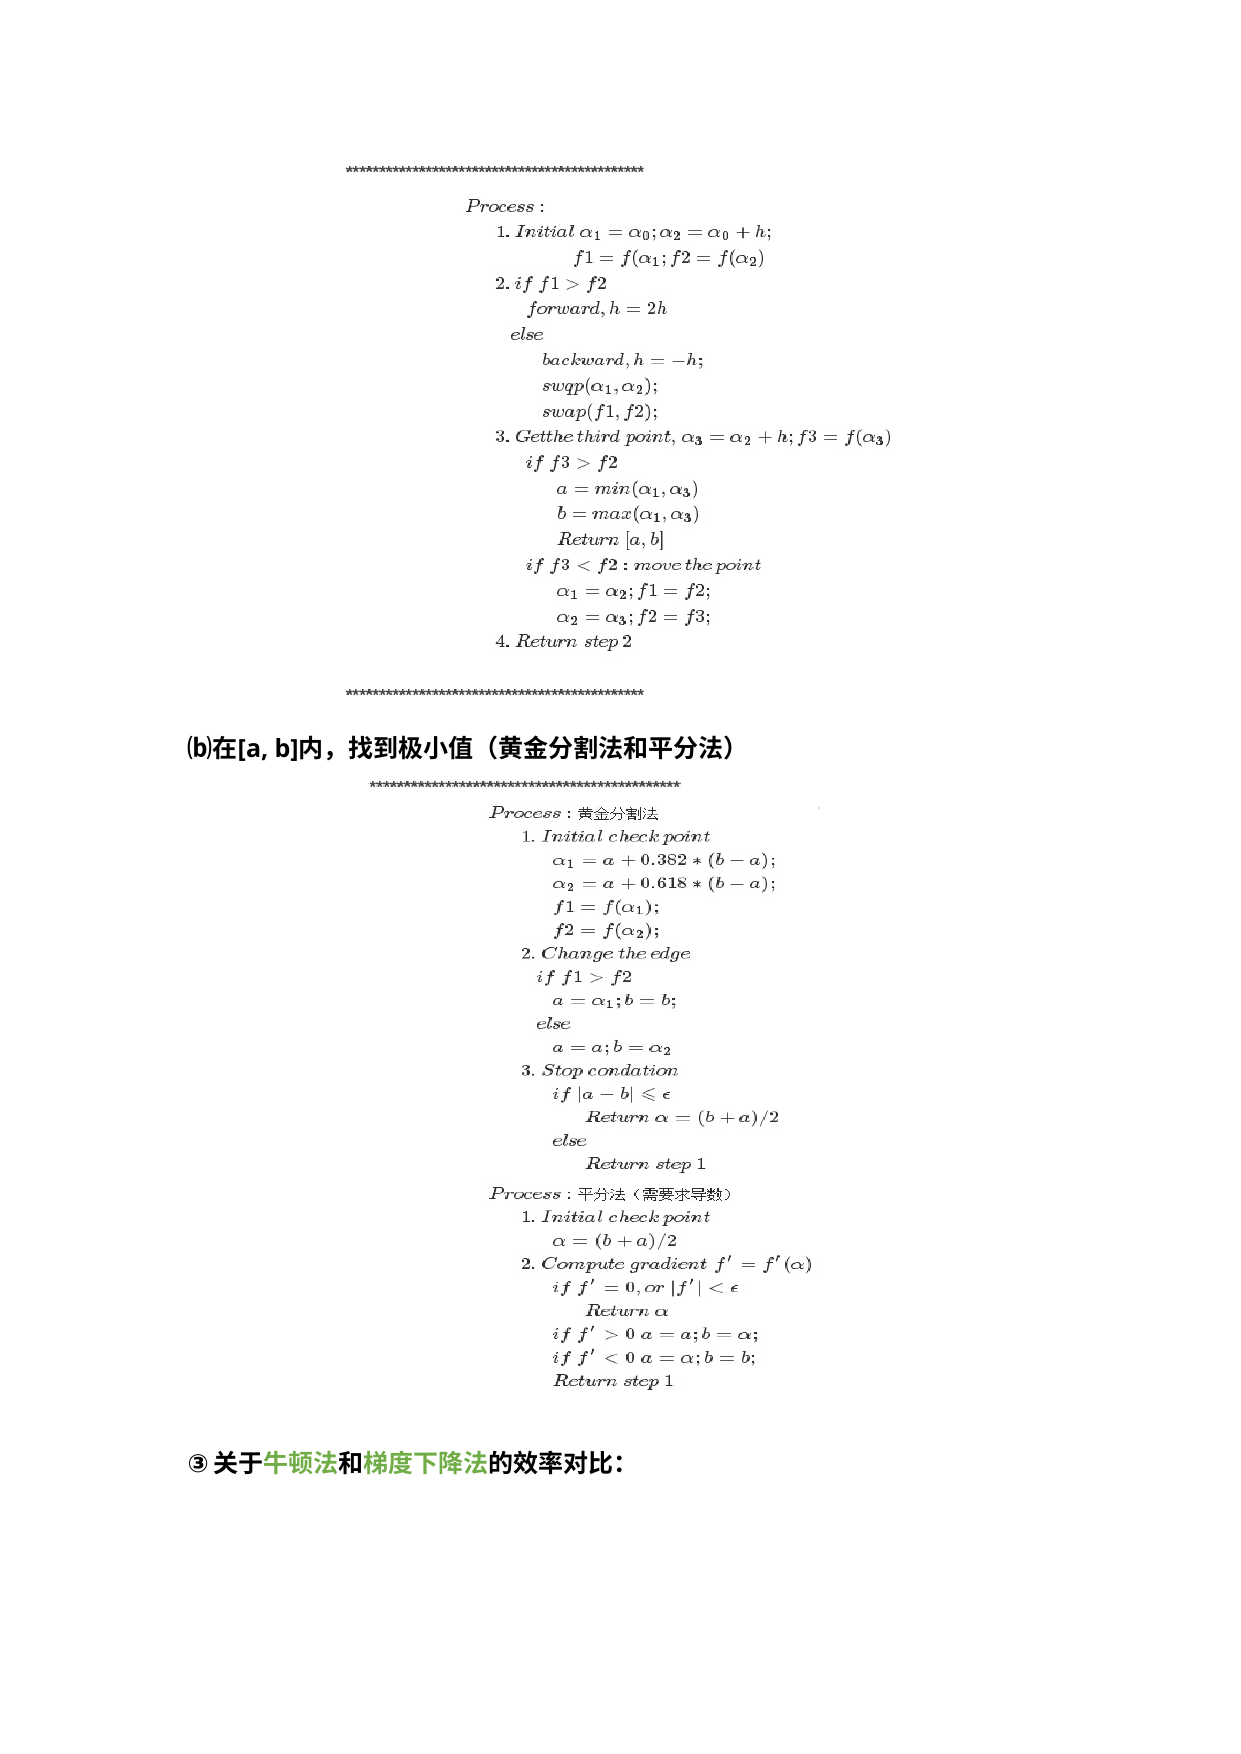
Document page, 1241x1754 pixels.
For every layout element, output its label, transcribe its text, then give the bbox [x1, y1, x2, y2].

picture [338, 162, 903, 701]
list ⒝在[a, b]内，找到极小值（黄金分割法和平分法） [187, 714, 1053, 779]
list ③关于牛顿法和梯度下降法的效率对比： [187, 1429, 1053, 1494]
picture [362, 779, 878, 1399]
